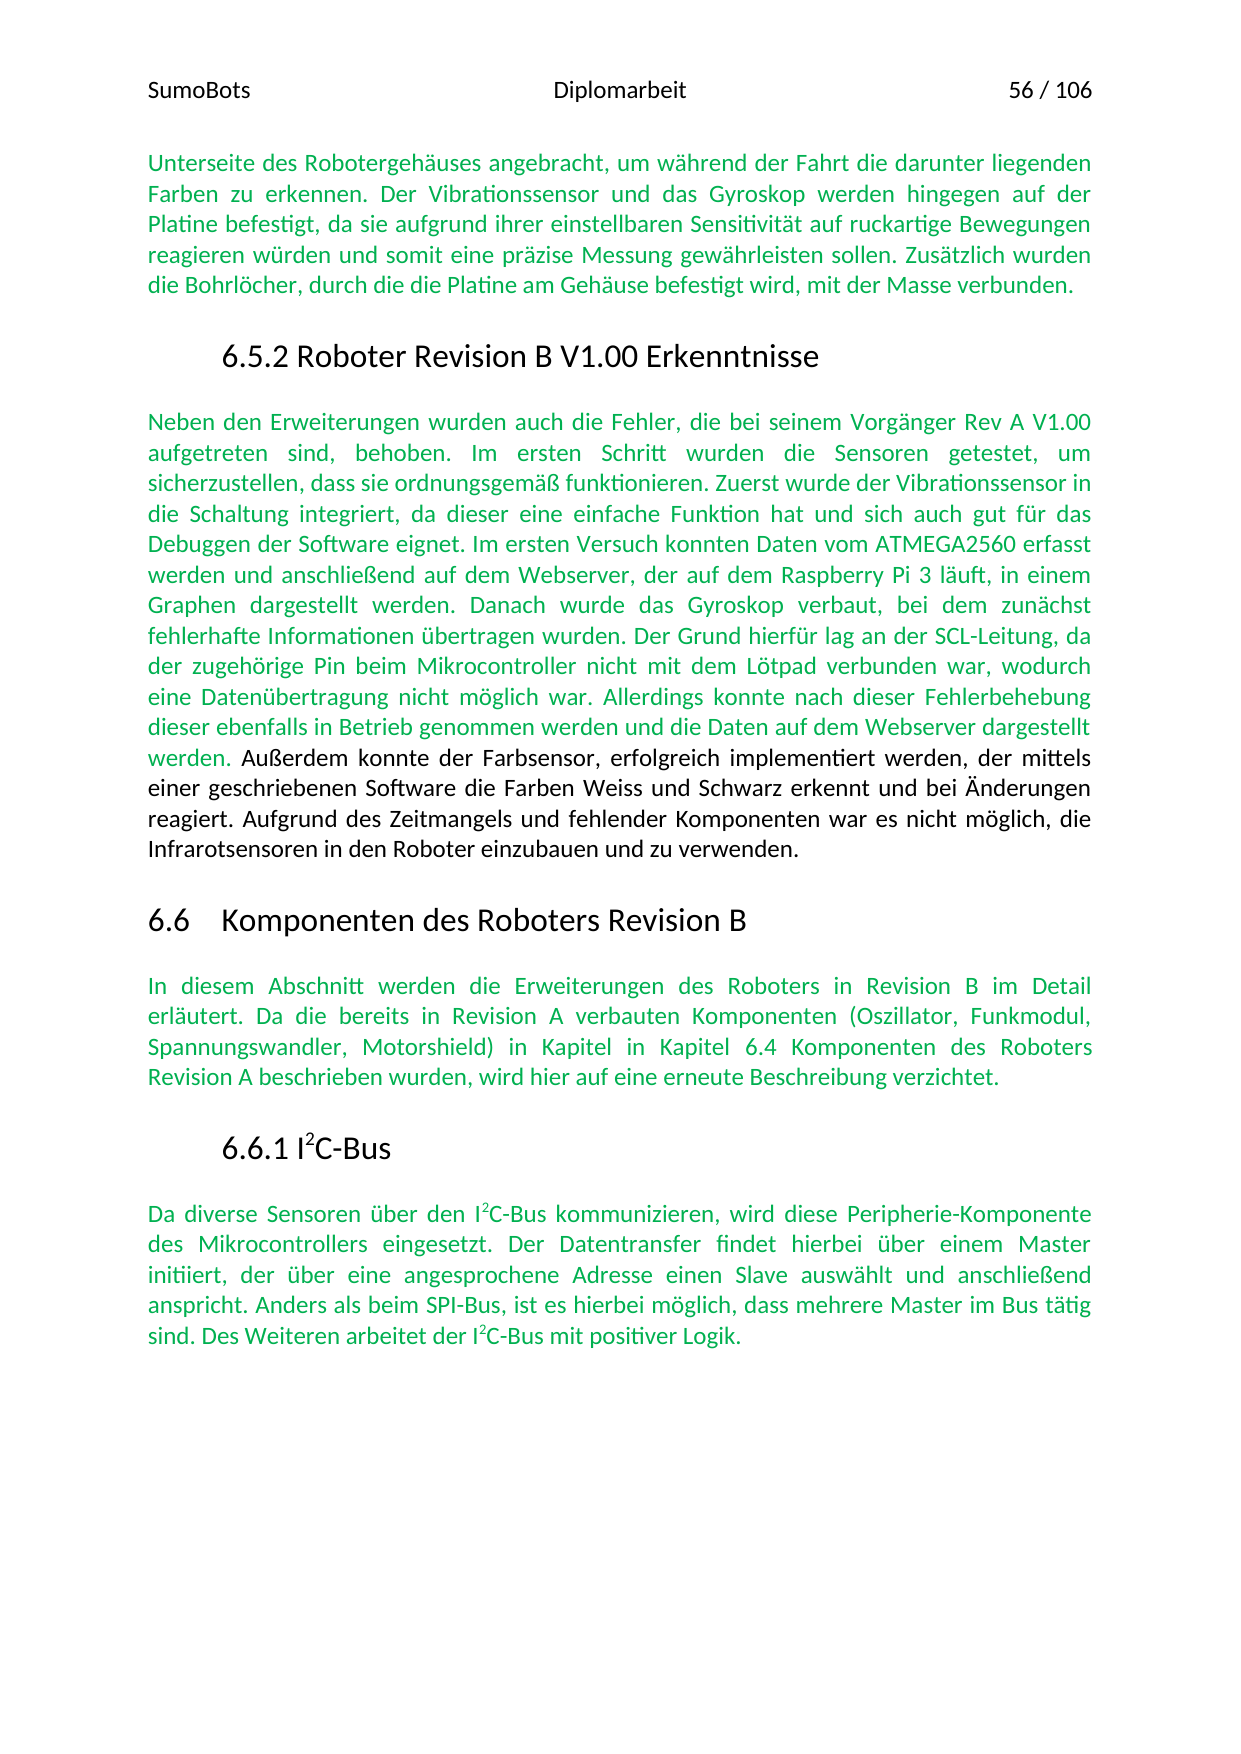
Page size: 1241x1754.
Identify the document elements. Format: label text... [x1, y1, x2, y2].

subtitle Komponenten des Roboters Revision B [148, 899, 1093, 939]
text Da diverse Sensoren über den I2C-Bus kommunizieren, wird diese Peripherie-Komponente des Mikrocontrollers eingesetzt. Der Datentransfer findet hierbei über einem Master initiiert, der über eine angesprochene Adresse einen Slave auswählt und anschließend anspricht. Anders als beim SPI-Bus, ist es hierbei möglich, dass mehrere Master im Bus tätig sind. Des Weiteren arbeitet der I2C-Bus mit positiver Logik. [148, 1198, 1093, 1351]
subtitle Roboter Revision B V1.00 Erkenntnisse [221, 335, 1093, 376]
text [148, 148, 1093, 300]
text In diesem Abschnitt werden die Erweiterungen des Roboters in Revision B im Detail erläutert. Da die bereits in Revision A verbauten Komponenten (Oszillator, Funkmodul, Spannungswandler, Motorshield) in Kapitel in Kapitel 6.4 Komponenten des Roboters Revision A beschrieben wurden, wird hier auf eine erneute Beschreibung verzichtet. [148, 970, 1093, 1092]
subtitle I2C-Bus [221, 1127, 1093, 1167]
text Neben den Erweiterungen wurden auch die Fehler, die bei seinem Vorgänger Rev A V1.00 aufgetreten sind, behoben. Im ersten Schritt wurden die Sensoren getestet, um sicherzustellen, dass sie ordnungsgemäß funktionieren. Zuerst wurde der Vibrationssensor in die Schaltung integriert, da dieser eine einfache Funktion hat und sich auch gut für das Debuggen der Software eignet. Im ersten Versuch konnten Daten vom ATMEGA2560 erfasst werden und anschließend auf dem Webserver, der auf dem Raspberry Pi 3 läuft, in einem Graphen dargestellt werden. Danach wurde das Gyroskop verbaut, bei dem zunächst fehlerhafte Informationen übertragen wurden. Der Grund hierfür lag an der SCL-Leitung, da der zugehörige Pin beim Mikrocontroller nicht mit dem Lötpad verbunden war, wodurch eine Datenübertragung nicht möglich war. Allerdings konnte nach dieser Fehlerbehebung dieser ebenfalls in Betrieb genommen werden und die Daten auf dem Webserver dargestellt werden. Außerdem konnte der Farbsensor, erfolgreich implementiert werden, der mittels einer geschriebenen Software die Farben Weiss und Schwarz erkennt und bei Änderungen reagiert. Aufgrund des Zeitmangels und fehlender Komponenten war es nicht möglich, die Infrarotsensoren in den Roboter einzubauen und zu verwenden. [148, 406, 1093, 864]
